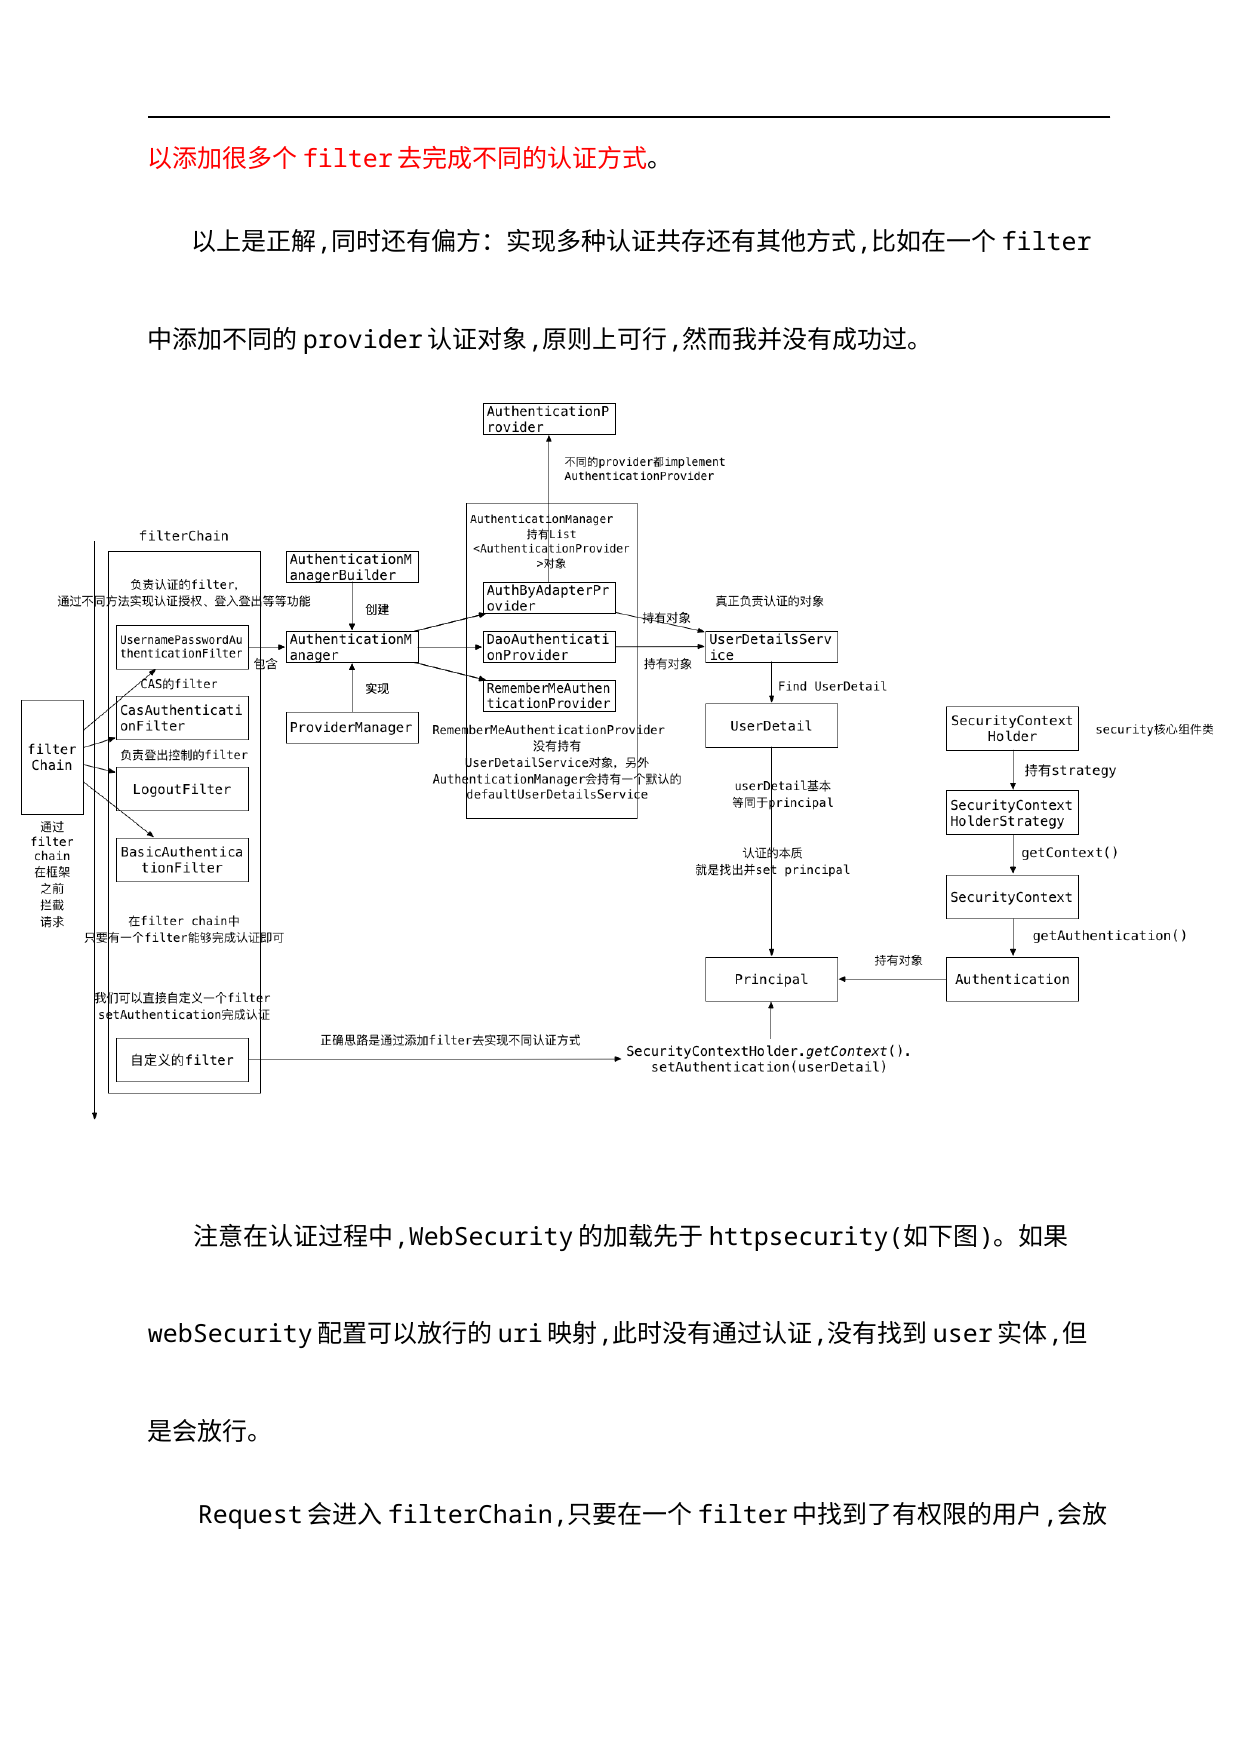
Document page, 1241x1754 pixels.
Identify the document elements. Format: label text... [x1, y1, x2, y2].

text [148, 124, 1110, 189]
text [148, 1480, 1110, 1545]
text 以上是正解,同时还有偏方：实现多种认证共存还有其他方式,比如在一个filter中添加不同的provider认证对象,原则上可行,然而我并没有成功过。 [148, 207, 1110, 370]
picture [20, 402, 1219, 1121]
text 注意在认证过程中,WebSecurity的加载先于httpsecurity(如下图)。如果webSecurity配置可以放行的uri映射,此时没有通过认证,没有找到user实体,但是会放行。 [148, 1202, 1110, 1462]
